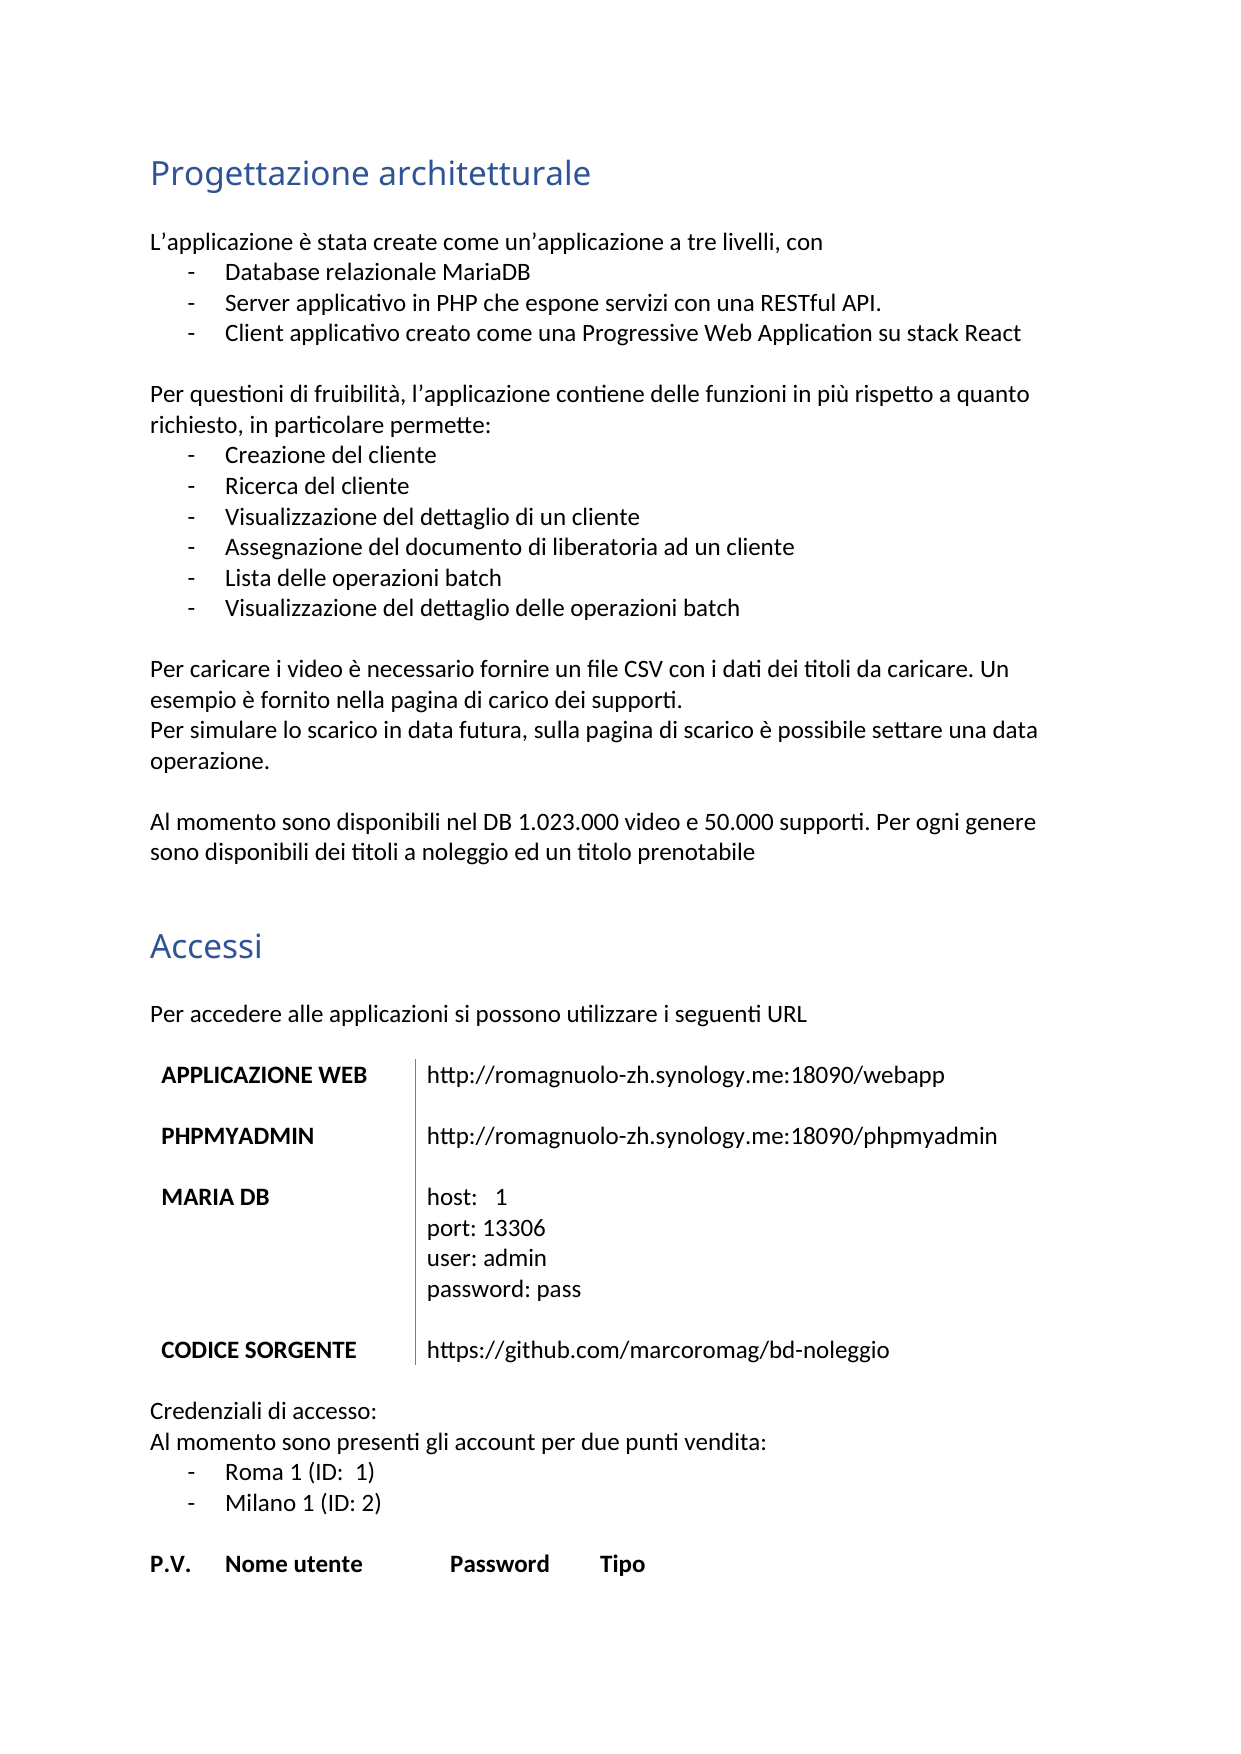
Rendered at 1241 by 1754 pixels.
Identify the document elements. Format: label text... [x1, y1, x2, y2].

text Al momento sono disponibili nel DB 1.023.000 video e 50.000 supporti. Per ogni genere sono disponibili dei titoli a noleggio ed un titolo prenotabile [150, 806, 1090, 867]
table_header http://romagnuolo-zh.synology.me:18090/webapp [416, 1059, 1088, 1120]
text Per simulare lo scarico in data futura, sulla pagina di scarico è possibile settare una data operazione. [150, 714, 1090, 775]
list Visualizzazione del dettaglio di un cliente [187, 501, 1090, 531]
table_cell http://romagnuolo-zh.synology.me:18090/phpmyadmin [416, 1120, 1088, 1181]
subtitle Progettazione architetturale [150, 150, 1090, 195]
list Ricerca del cliente [187, 470, 1090, 501]
subtitle Accessi [150, 922, 1090, 968]
list Creazione del cliente [187, 439, 1090, 470]
text Al momento sono presenti gli account per due punti vendita: [150, 1426, 1090, 1456]
table_cell https://github.com/marcoromag/bd-noleggio [416, 1334, 1088, 1364]
list Roma 1 (ID: 1) [187, 1456, 1090, 1487]
text P.V. Nome utente Password Tipo [150, 1548, 1090, 1578]
table_cell host: 1 port: 13306 user: admin password: pass [416, 1181, 1088, 1334]
text Per caricare i video è necessario fornire un file CSV con i dati dei titoli da caricare. Un esempio è fornito nella pagina di carico dei supporti. [150, 653, 1090, 714]
list Lista delle operazioni batch [187, 562, 1090, 592]
text L’applicazione è stata create come un’applicazione a tre livelli, con [150, 226, 1090, 256]
text Per questioni di fruibilità, l’applicazione contiene delle funzioni in più rispetto a quanto richiesto, in particolare permette: [150, 378, 1090, 439]
list Client applicativo creato come una Progressive Web Application su stack React [187, 317, 1090, 348]
list Milano 1 (ID: 2) [187, 1487, 1090, 1517]
list Server applicativo in PHP che espone servizi con una RESTful API. [187, 287, 1090, 317]
table_cell Maria DB [150, 1181, 415, 1334]
text Credenziali di accesso: [150, 1395, 1090, 1426]
text Per accedere alle applicazioni si possono utilizzare i seguenti URL [150, 998, 1090, 1029]
list Database relazionale MariaDB [187, 256, 1090, 287]
table_cell Codice sorgente [150, 1334, 415, 1364]
list Visualizzazione del dettaglio delle operazioni batch [187, 592, 1090, 623]
list Assegnazione del documento di liberatoria ad un cliente [187, 531, 1090, 562]
table_header Applicazione web [150, 1059, 415, 1120]
table_cell PHPMyAdmin [150, 1120, 415, 1181]
